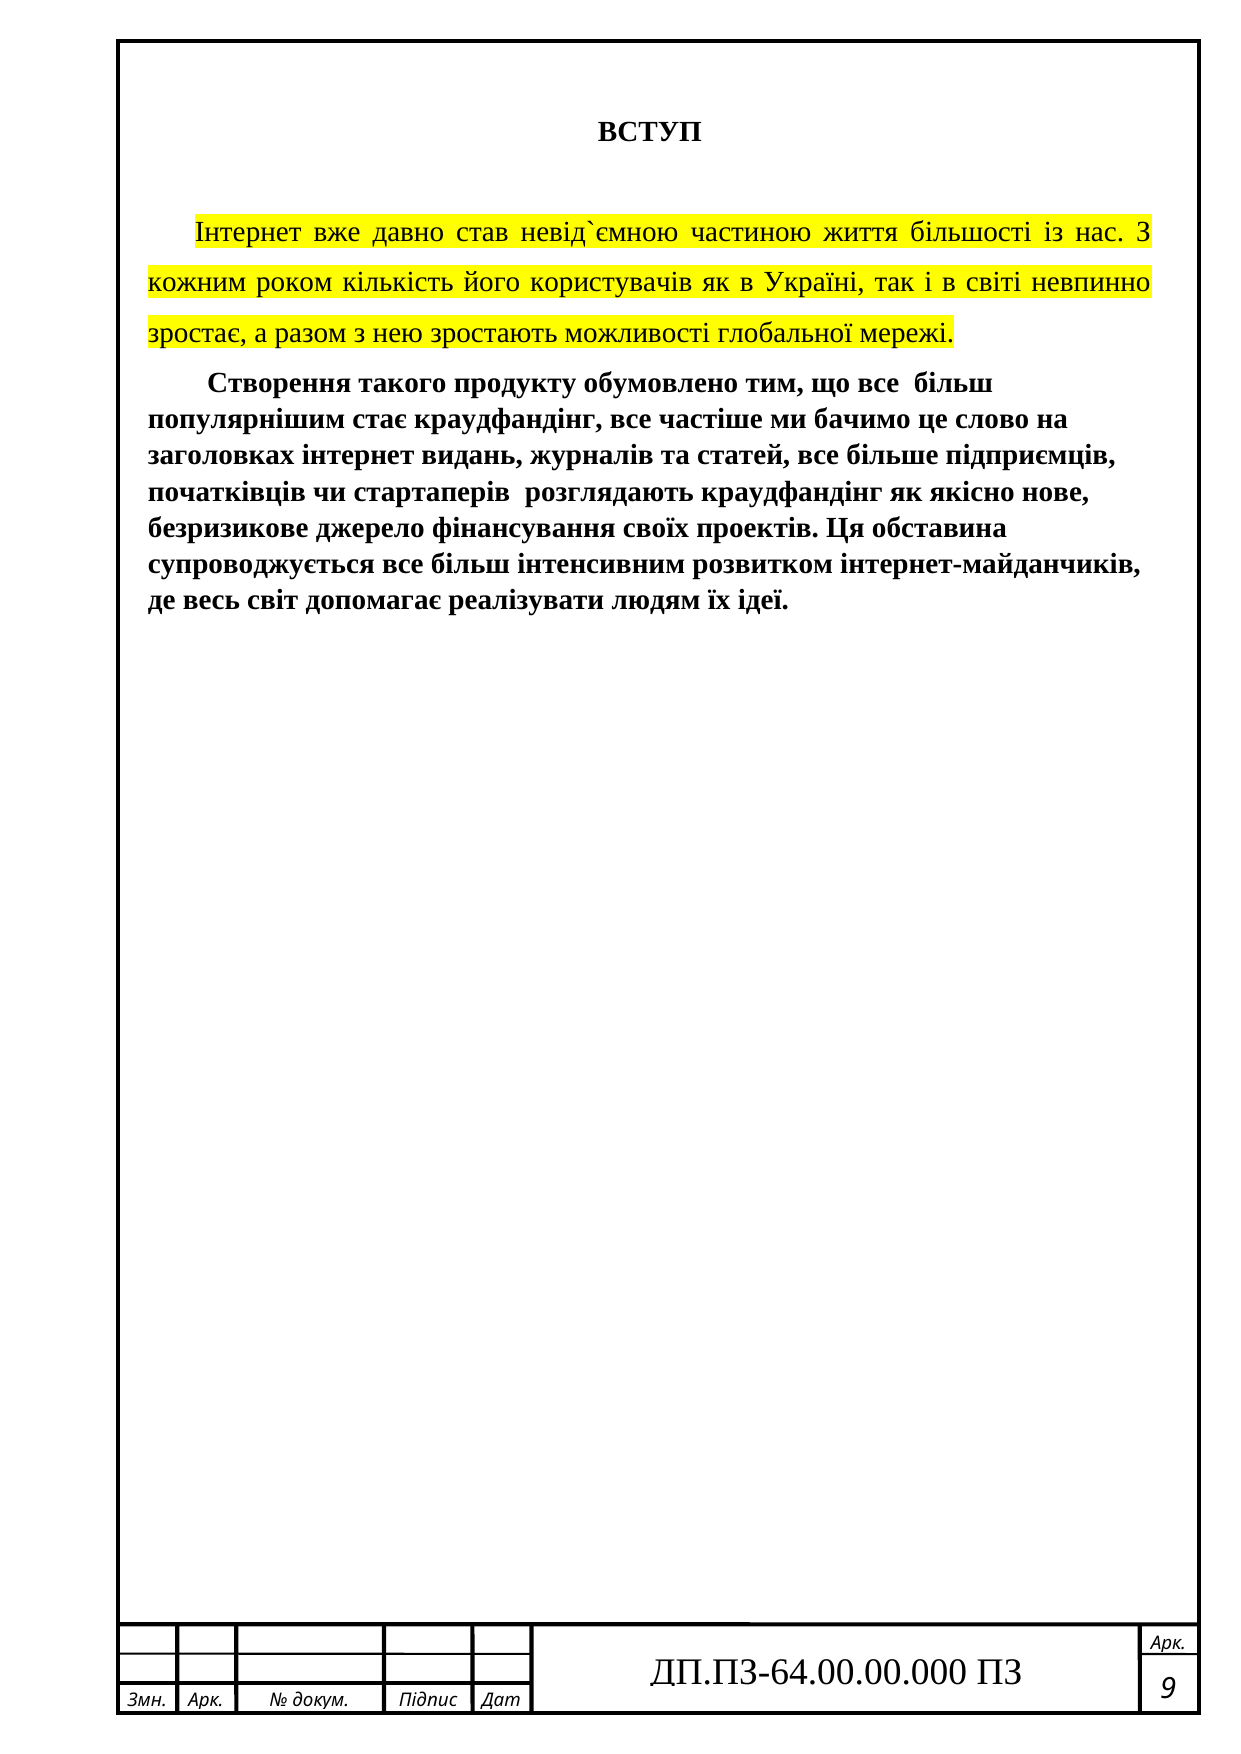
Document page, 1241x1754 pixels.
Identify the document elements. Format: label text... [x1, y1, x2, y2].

text Створення такого продукту обумовлено тим, що все більш популярнішим стає краудфандінг, все частіше ми бачимо це слово на заголовках інтернет видань, журналів та статей, все більше підприємців, початківців чи стартаперів розглядають краудфандінг як якісно нове, безризикове джерело фінансування своїх проектів. Ця обставина супроводжується все більш інтенсивним розвитком інтернет-майданчиків, де весь світ допомагає реалізувати людям їх ідеї. [148, 365, 1152, 616]
subtitle ВСТУП [148, 114, 1152, 147]
text Інтернет вже давно став невід`ємною частиною життя більшості із нас. З кожним роком кількість його користувачів як в Україні, так і в світі невпинно зростає, а разом з нею зростають можливості глобальної мережі. [148, 298, 1152, 348]
text Інтернет вже давно став невід`ємною частиною життя більшості із нас. З кожним роком кількість його користувачів як в Україні, так і в світі невпинно зростає, а разом з нею зростають можливості глобальної мережі. [148, 214, 1152, 265]
